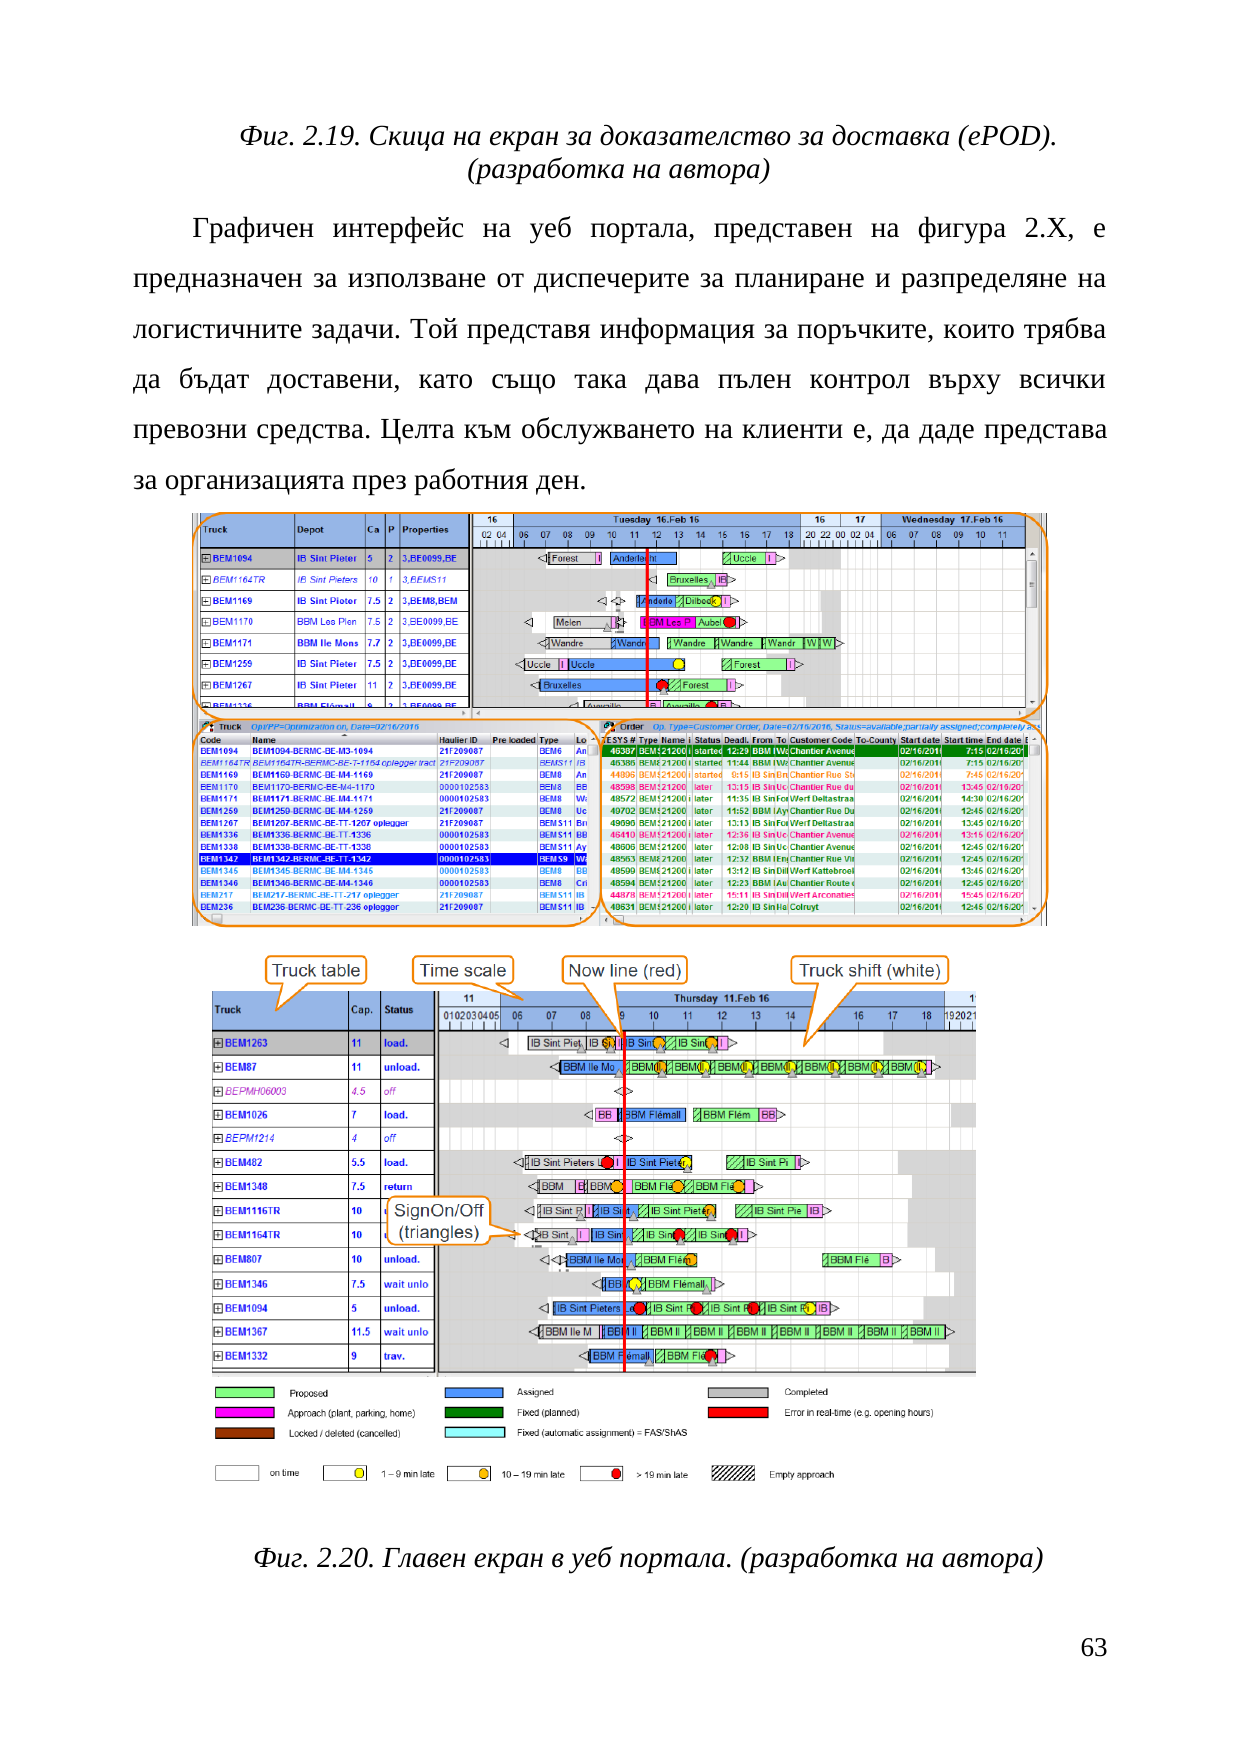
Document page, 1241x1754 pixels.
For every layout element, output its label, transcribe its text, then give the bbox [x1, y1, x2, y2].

picture [192, 944, 1052, 1499]
picture [192, 512, 1051, 928]
title Фиг. 2.19. Скица на екран за доказателство за доставка (ePOD). (разработка на автора) [133, 118, 1107, 185]
text Графичен интерфейс на уеб портала, представен на фигура 2.Х, е предназначен за използване от диспечерите за планиране и разпределяне на логистичните задачи. Той представя информация за поръчките, които трябва да бъдат доставени, като също така дава пълен контрол върху всички превозни средства. Целта към обслужването на клиенти е, да даде представа за организацията през работния ден. [133, 210, 1107, 495]
title Фиг. 2.20. Главен екран в уеб портала. (разработка на автора) [133, 1540, 1107, 1574]
